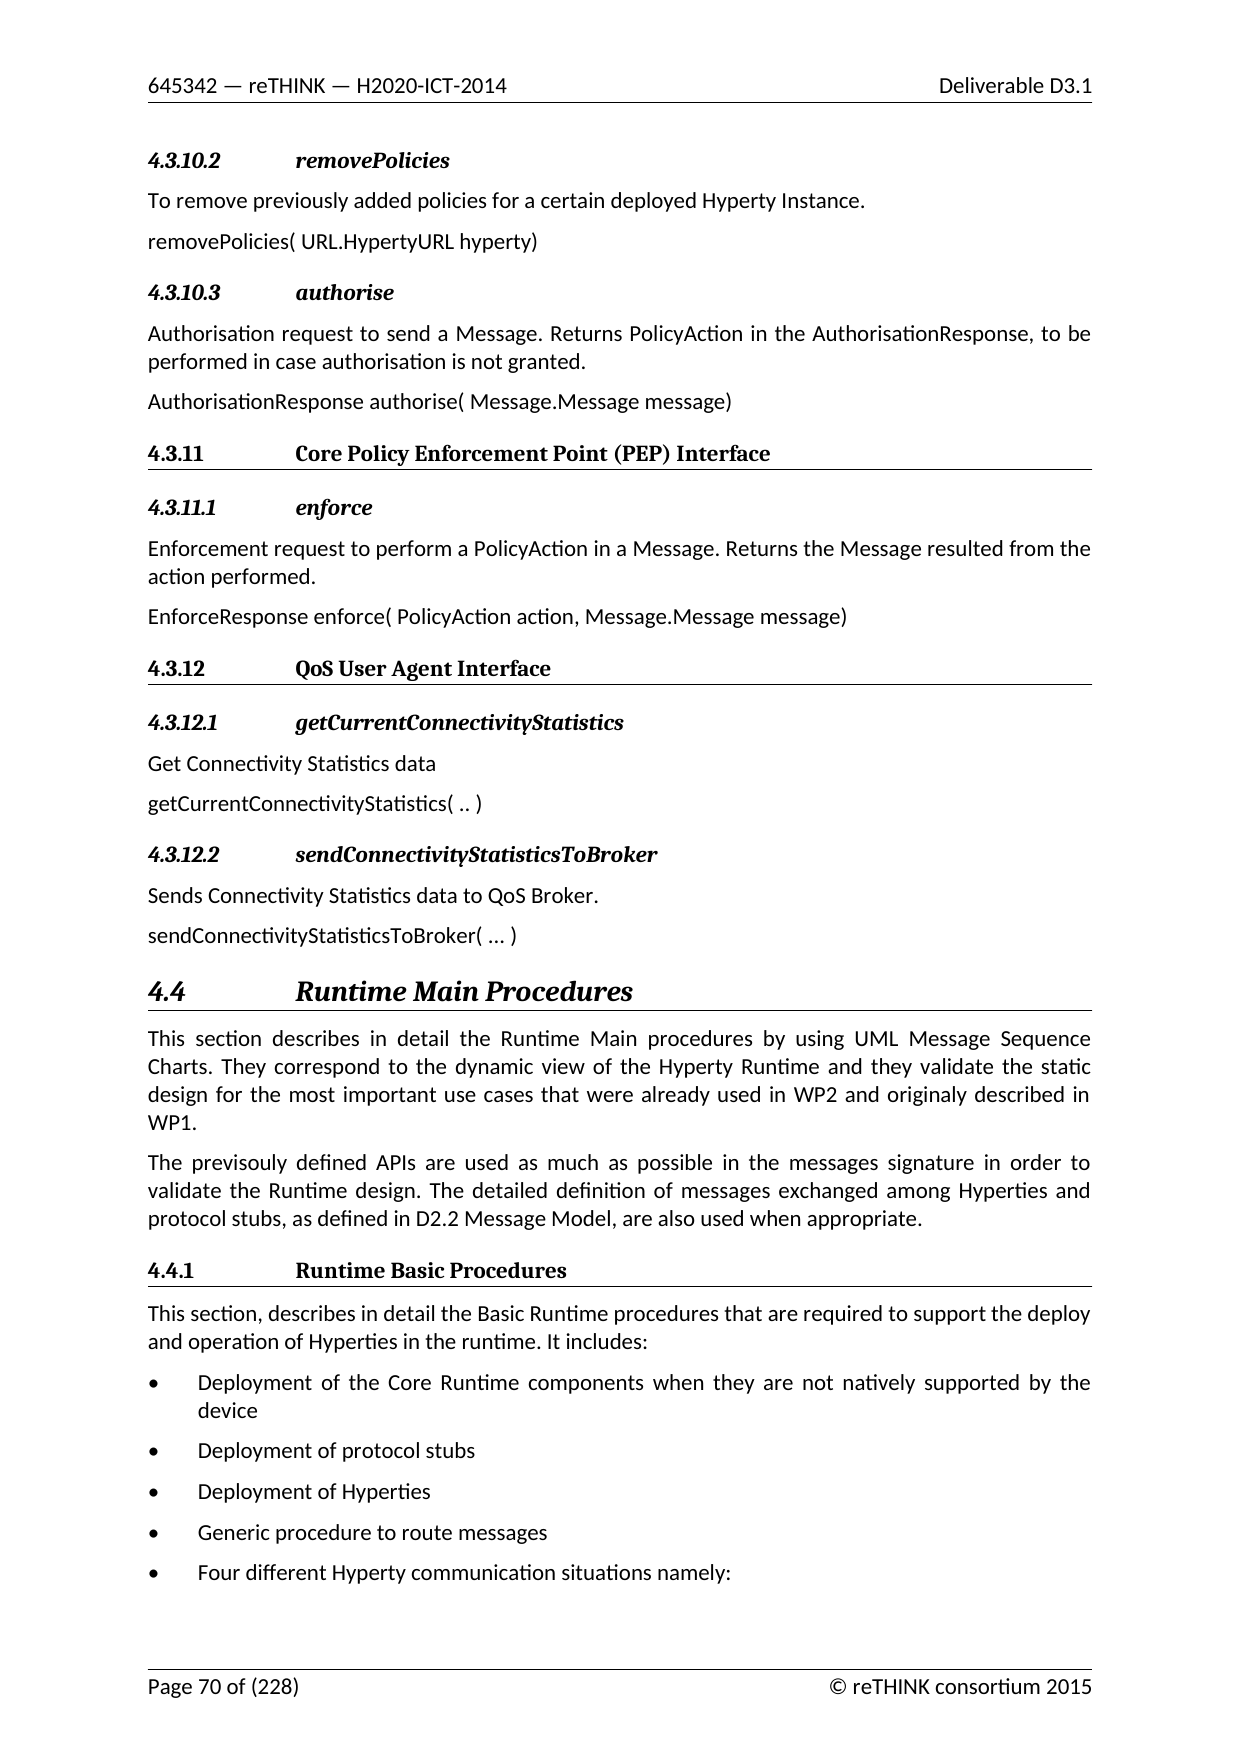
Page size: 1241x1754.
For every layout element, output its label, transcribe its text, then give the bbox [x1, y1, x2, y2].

text Enforcement request to perform a PolicyAction in a Message. Returns the Message resulted from the action performed. [148, 534, 1092, 590]
subtitle QoS User Agent Interface [148, 655, 1092, 684]
text removePolicies( URL.HypertyURL hyperty) [148, 227, 1092, 255]
list Generic procedure to route messages [148, 1518, 1092, 1546]
subtitle enforce [148, 495, 1092, 521]
text Sends Connectivity Statistics data to QoS Broker. [148, 881, 1092, 909]
subtitle Runtime Main Procedures [148, 975, 1092, 1010]
list Four different Hyperty communication situations namely: [148, 1558, 1092, 1586]
list Deployment of protocol stubs [148, 1437, 1092, 1464]
list Deployment of the Core Runtime components when they are not natively supported by the device [148, 1368, 1092, 1424]
subtitle Runtime Basic Procedures [148, 1257, 1092, 1286]
text Authorisation request to send a Message. Returns PolicyAction in the AuthorisationResponse, to be performed in case authorisation is not granted. [148, 319, 1092, 375]
text getCurrentConnectivityStatistics( .. ) [148, 789, 1092, 817]
text EnforceResponse enforce( PolicyAction action, Message.Message message) [148, 602, 1092, 630]
text AuthorisationResponse authorise( Message.Message message) [148, 387, 1092, 416]
subtitle authorise [148, 280, 1092, 306]
subtitle sendConnectivityStatisticsToBroker [148, 842, 1092, 869]
subtitle getCurrentConnectivityStatistics [148, 710, 1092, 736]
subtitle removePolicies [148, 148, 1092, 174]
text This section describes in detail the Runtime Main procedures by using UML Message Sequence Charts. They correspond to the dynamic view of the Hyperty Runtime and they validate the static design for the most important use cases that were already used in WP2 and originaly described in WP1. [148, 1024, 1092, 1136]
list Deployment of Hyperties [148, 1477, 1092, 1505]
subtitle Core Policy Enforcement Point (PEP) Interface [148, 441, 1092, 469]
text This section, describes in detail the Basic Runtime procedures that are required to support the deploy and operation of Hyperties in the runtime. It includes: [148, 1299, 1092, 1356]
text Get Connectivity Statistics data [148, 749, 1092, 777]
text The previsouly defined APIs are used as much as possible in the messages signature in order to validate the Runtime design. The detailed definition of messages exchanged among Hyperties and protocol stubs, as defined in D2.2 Message Model, are also used when appropriate. [148, 1148, 1092, 1232]
text To remove previously added policies for a certain deployed Hyperty Instance. [148, 187, 1092, 214]
text sendConnectivityStatisticsToBroker( ... ) [148, 922, 1092, 950]
